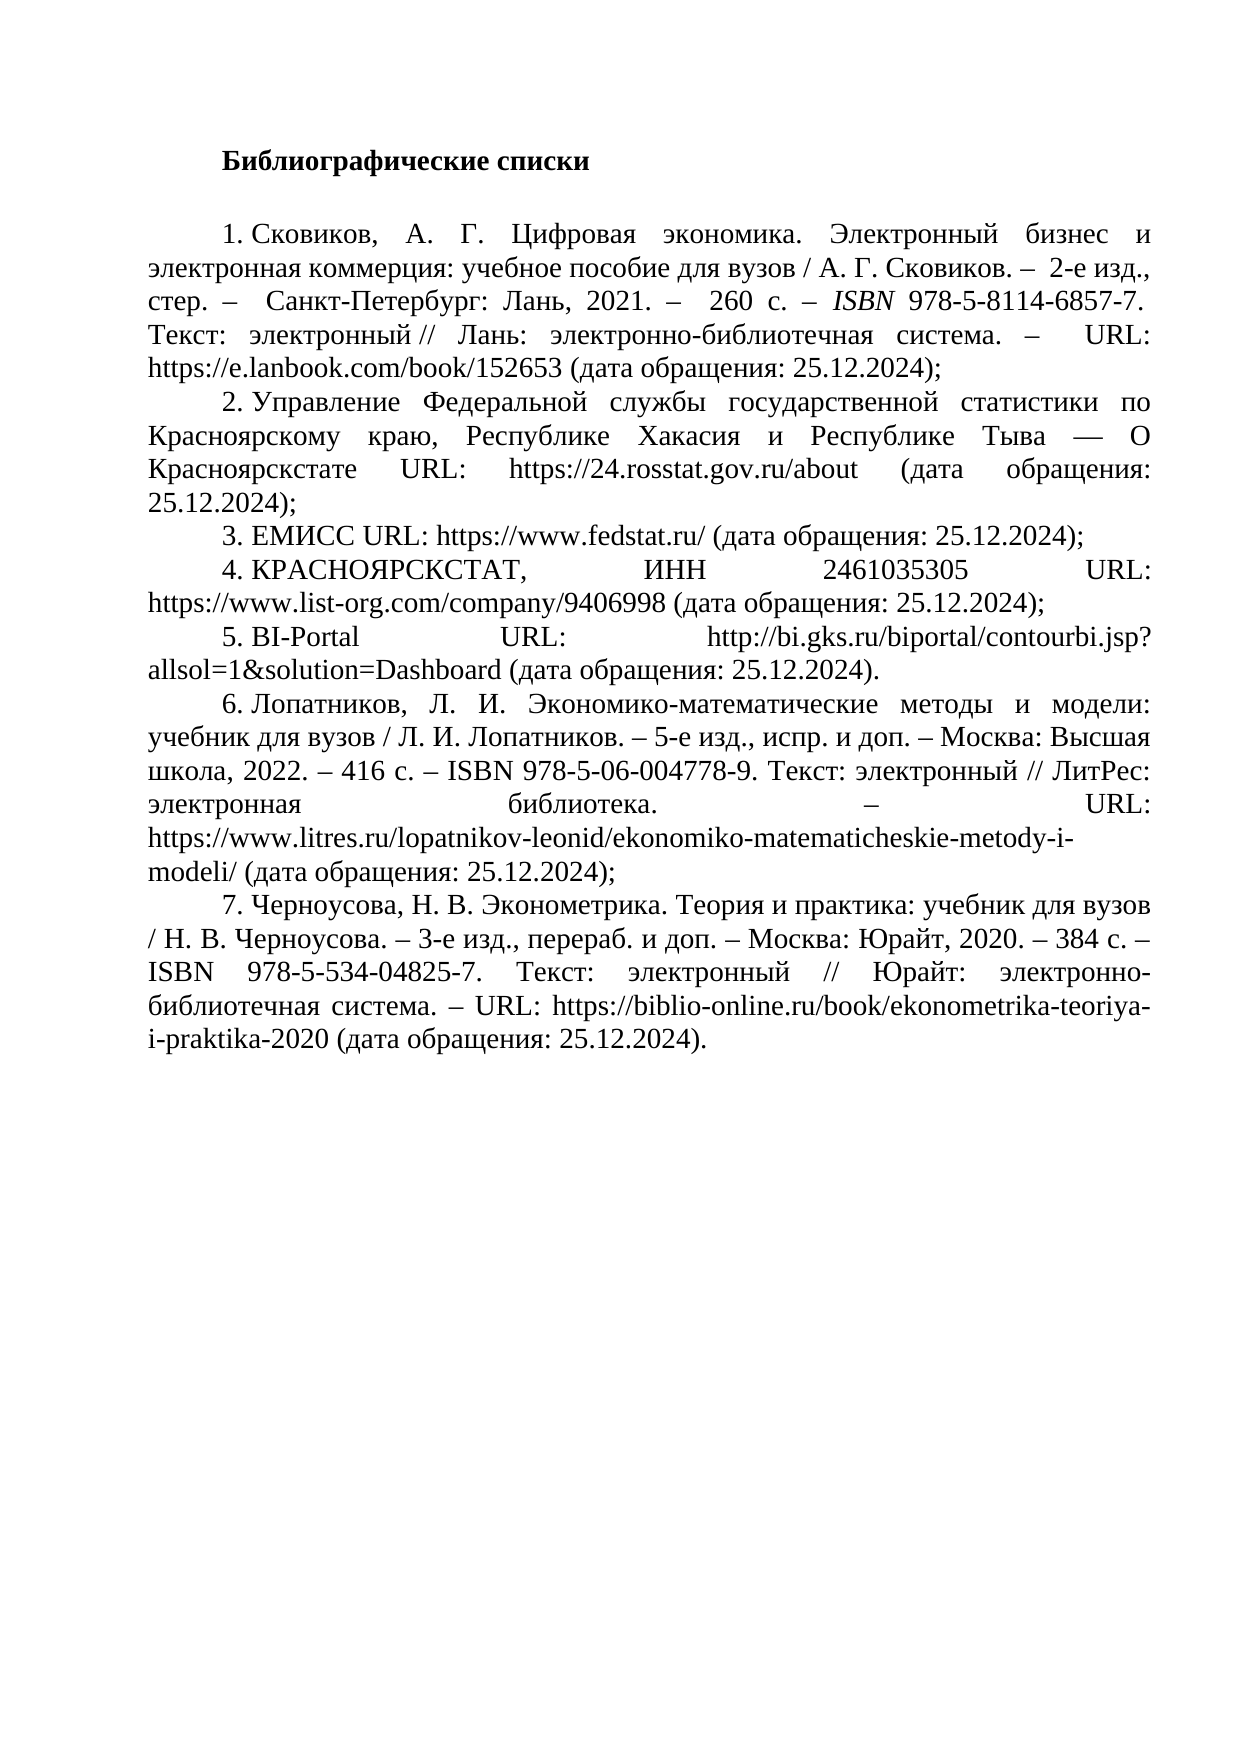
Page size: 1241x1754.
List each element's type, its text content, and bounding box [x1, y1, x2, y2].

list Лопатников, Л. И. Экономико-математические методы и модели: учебник для вузов / Л. И. Лопатников. – 5-е изд., испр. и доп. – Москва: Высшая школа, 2022. – 416 с. – ISBN 978-5-06-004778-9. Текст: электронный // ЛитРес: электронная библиотека. – URL: https://www.litres.ru/lopatnikov-leonid/ekonomiko-matematicheskie-metody-i-modeli/ (дата обращения: 25.12.2024); [148, 686, 1152, 887]
list КРАСНОЯРСКСТАТ, ИНН 2461035305 URL: https://www.list-org.com/company/9406998 (дата обращения: 25.12.2024); [148, 552, 1152, 619]
list Сковиков, А. Г. Цифровая экономика. Электронный бизнес и электронная коммерция: учебное пособие для вузов / А. Г. Сковиков. – 2-е изд., стер. – Санкт-Петербург: Лань, 2021. – 260 с. – ISBN 978-5-8114-6857-7. Текст: электронный // Лань: электронно-библиотечная система. – URL: https://e.lanbook.com/book/152653 (дата обращения: 25.12.2024); [148, 216, 1152, 384]
list Управление Федеральной службы государственной статистики по Красноярскому краю, Республике Хакасия и Республике Тыва — О Красноярскстате URL: https://24.rosstat.gov.ru/about (дата обращения: 25.12.2024); [148, 384, 1152, 518]
list Черноусова, Н. В. Эконометрика. Теория и практика: учебник для вузов / Н. В. Черноусова. – 3-е изд., перераб. и доп. – Москва: Юрайт, 2020. – 384 с. – ISBN 978-5-534-04825-7. Текст: электронный // Юрайт: электронно-библиотечная система. – URL: https://biblio-online.ru/book/ekonometrika-teoriya-i-praktika-2020 (дата обращения: 25.12.2024). [148, 887, 1152, 1055]
list BI-Portal URL: http://bi.gks.ru/biportal/contourbi.jsp?allsol=1&solution=Dashboard (дата обращения: 25.12.2024). [148, 619, 1152, 686]
subtitle Библиографические списки [148, 143, 1152, 177]
list ЕМИСС URL: https://www.fedstat.ru/ (дата обращения: 25.12.2024); [148, 518, 1152, 552]
